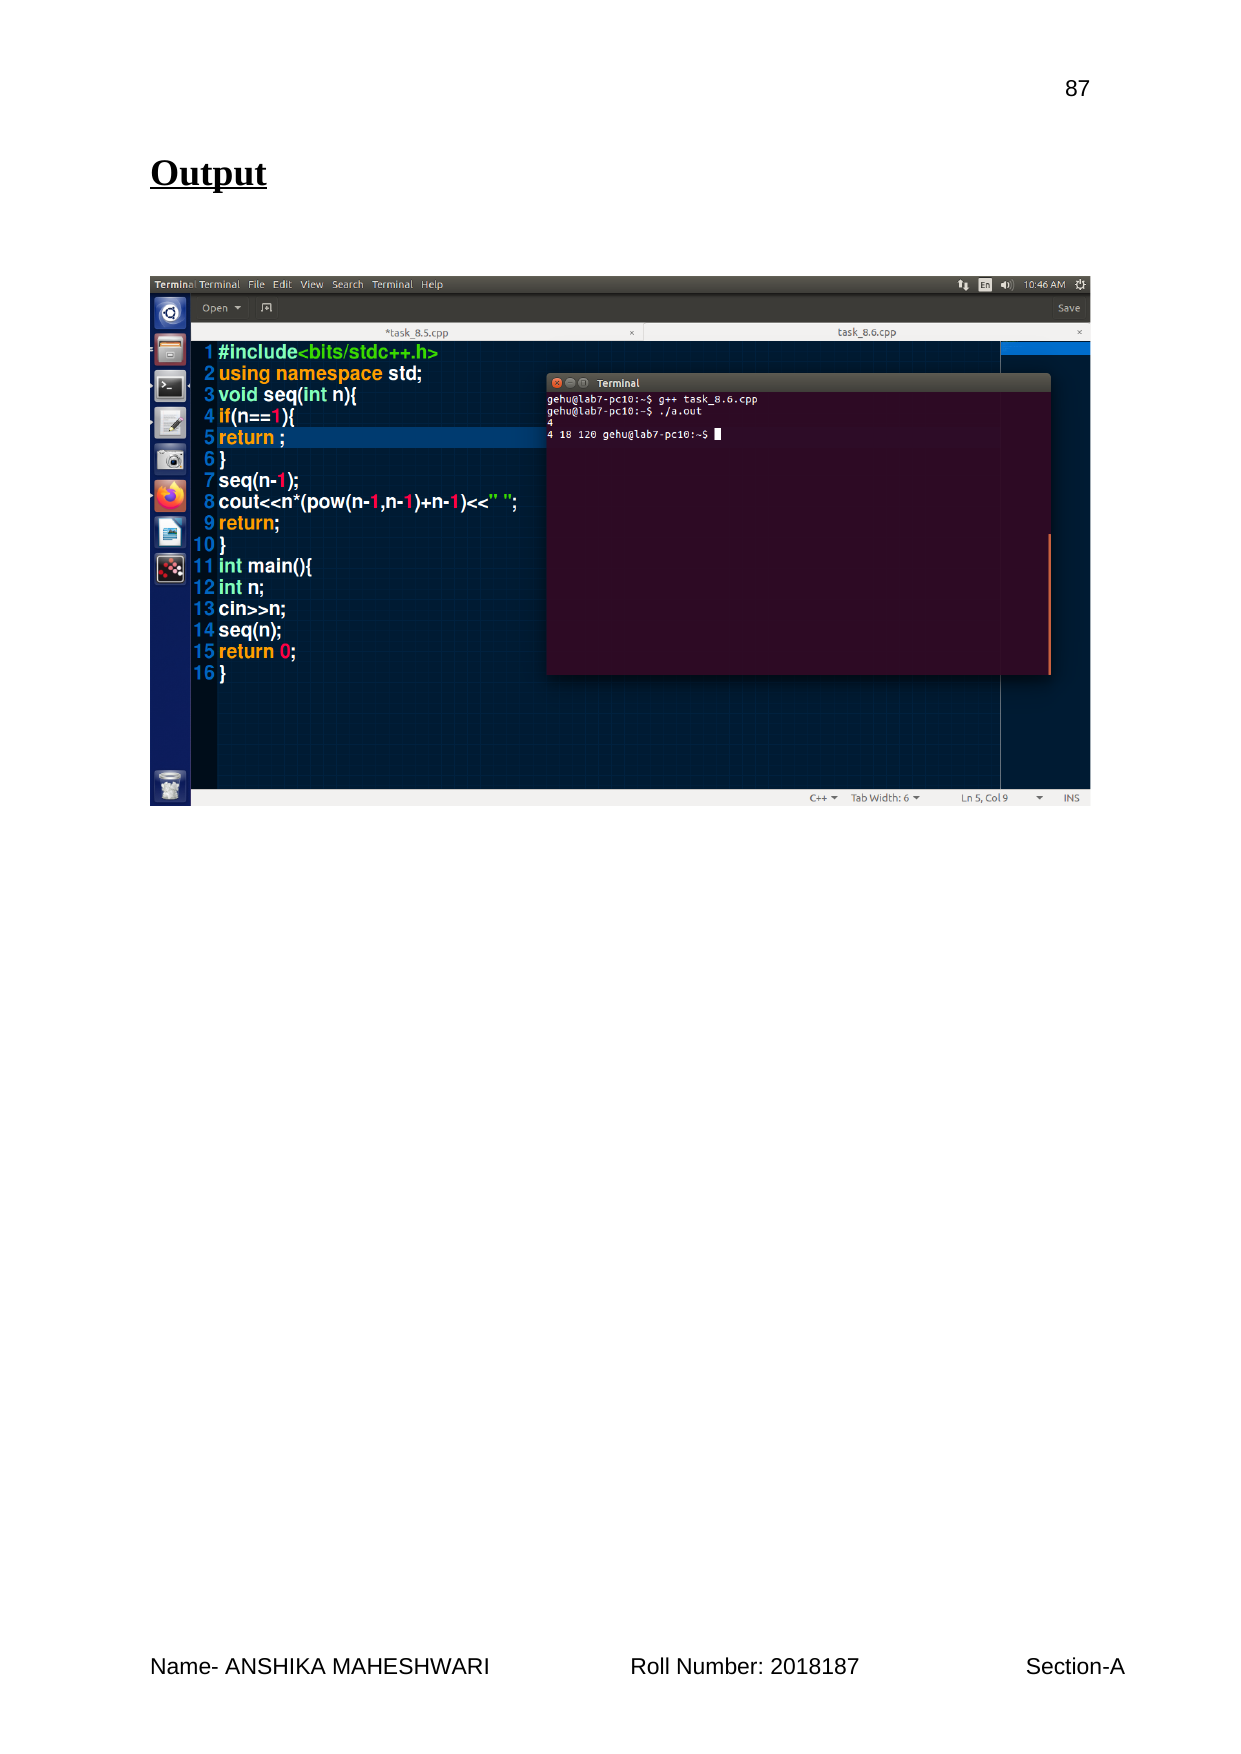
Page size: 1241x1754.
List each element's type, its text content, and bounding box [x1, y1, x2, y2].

text Output [150, 150, 1090, 193]
picture [150, 276, 1091, 806]
